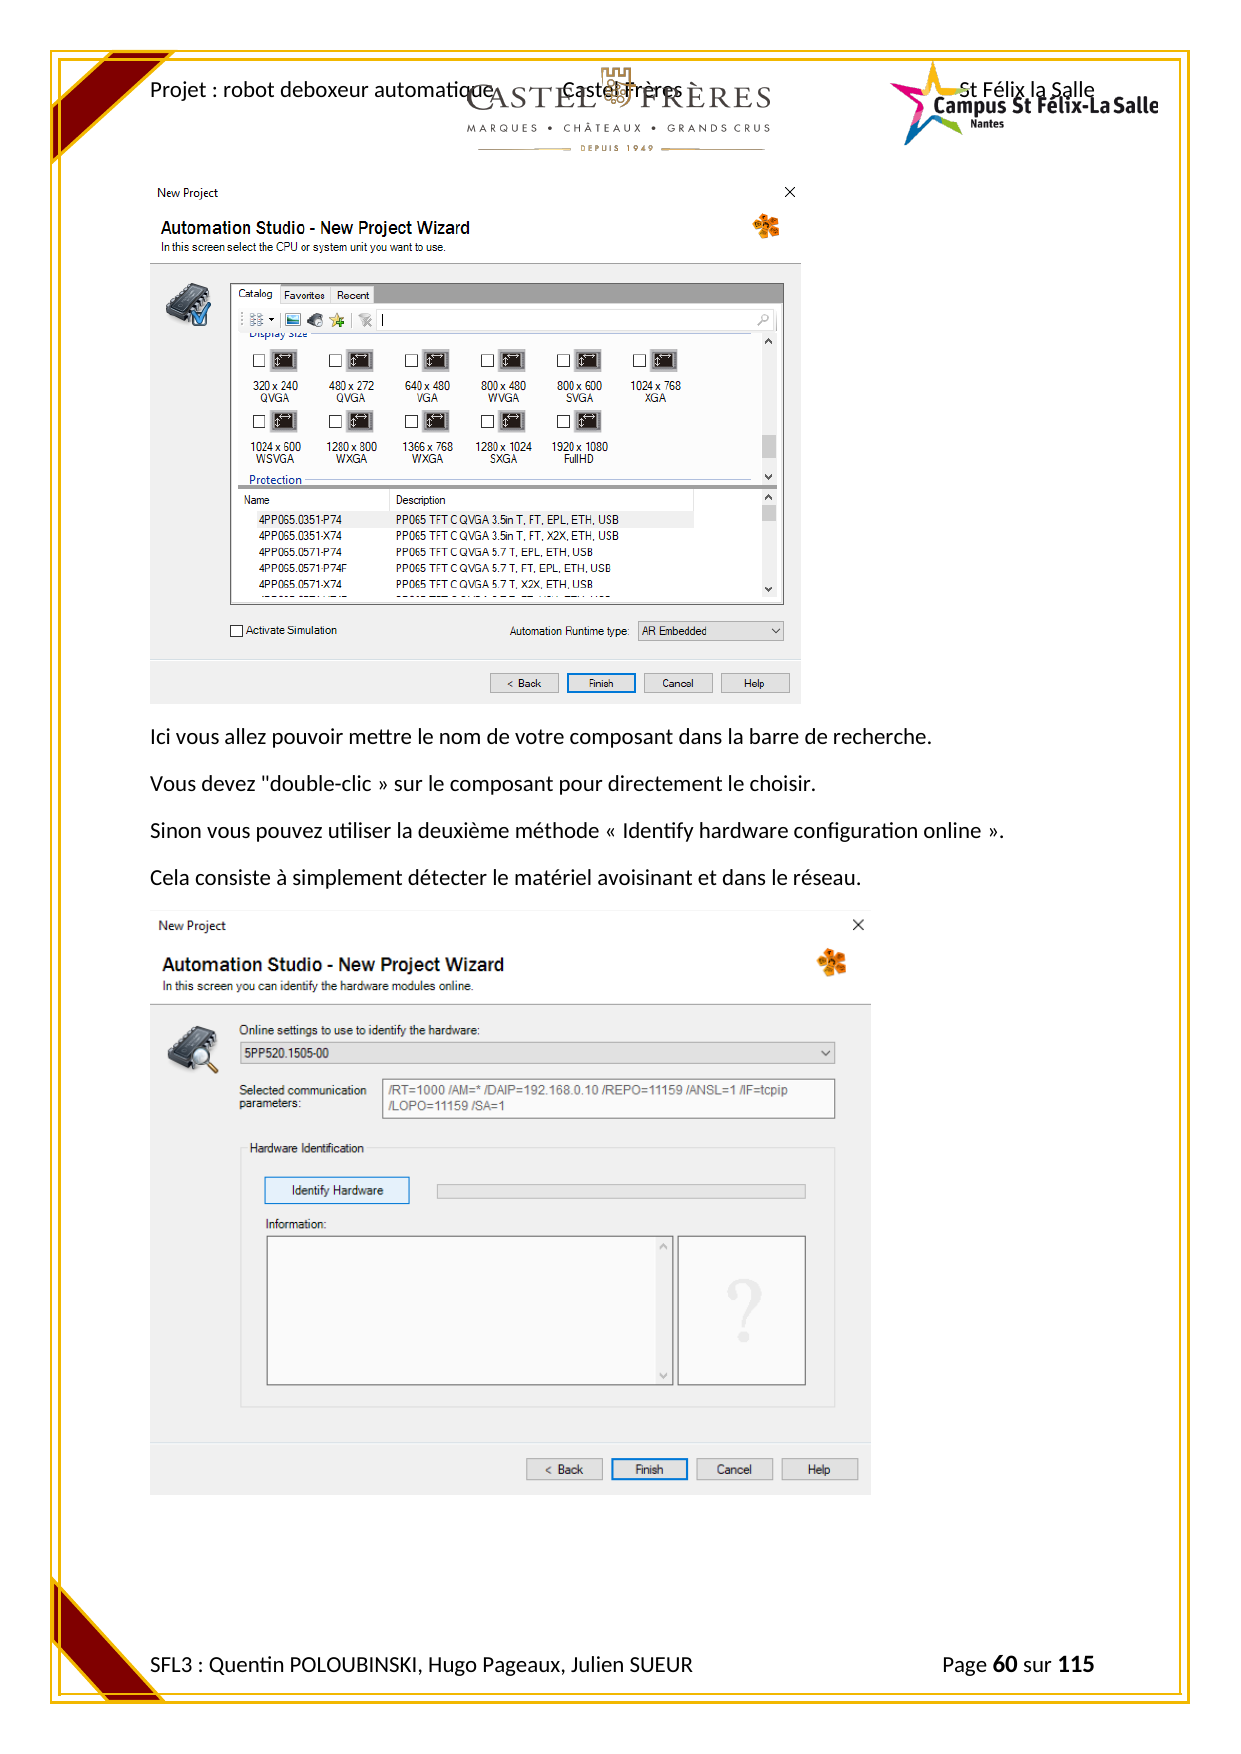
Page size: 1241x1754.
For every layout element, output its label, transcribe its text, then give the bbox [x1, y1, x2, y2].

text Vous devez "double-clic » sur le composant pour directement le choisir. [150, 769, 1090, 797]
picture [460, 59, 773, 157]
text Ici vous allez pouvoir mettre le nom de votre composant dans la barre de recherche. [150, 722, 1090, 751]
text Cela consiste à simplement détecter le matériel avoisinant et dans le réseau. [150, 863, 1090, 891]
picture [150, 910, 871, 1495]
picture [889, 60, 1158, 145]
picture [150, 180, 801, 704]
text Sinon vous pouvez utiliser la deuxième méthode « Identify hardware configuration online ». [150, 816, 1090, 844]
